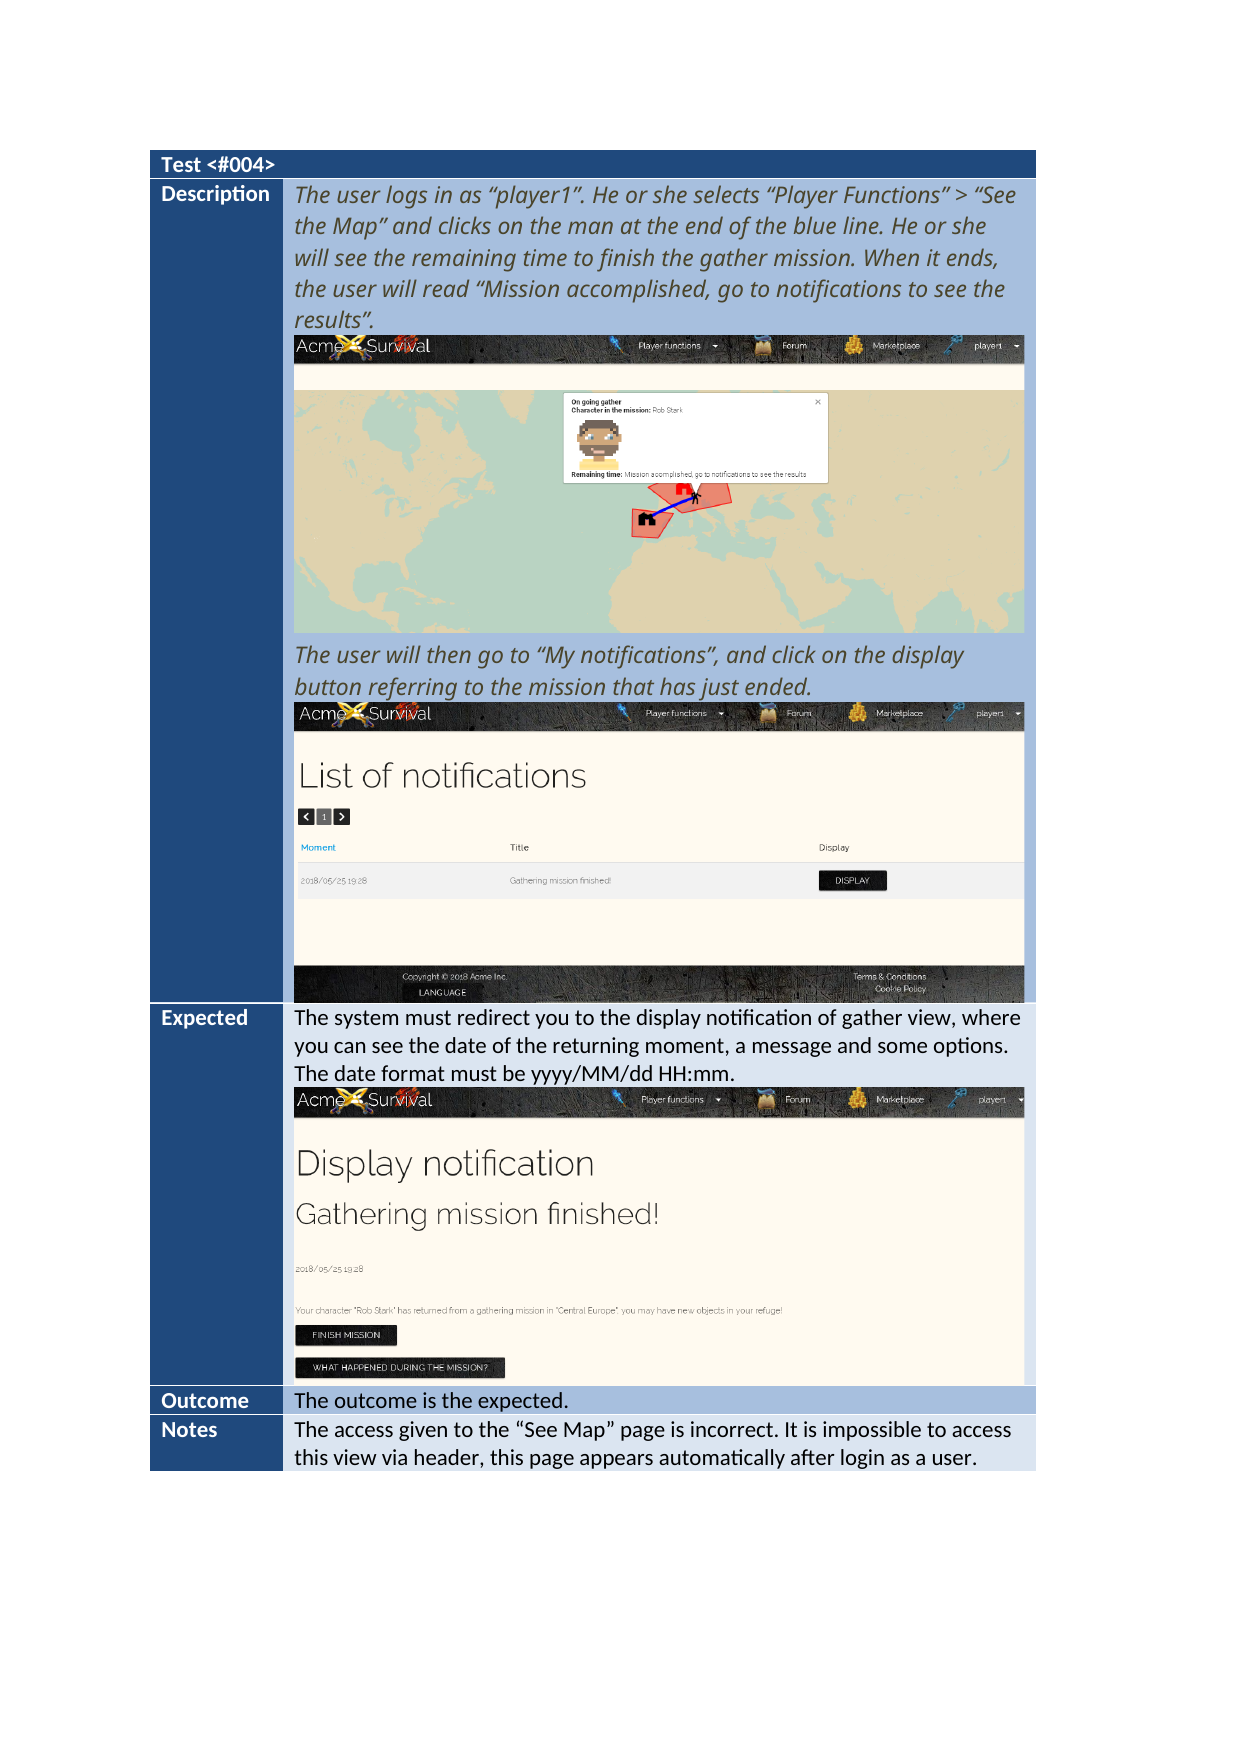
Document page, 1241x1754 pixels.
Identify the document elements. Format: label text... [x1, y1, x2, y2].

table_cell Outcome [150, 1386, 283, 1414]
table_cell The user logs in as “player1”. He or she selects “Player Functions” > “See the Map” and clicks on the man at the end of the blue line. He or she will see the remaining time to finish the gather mission. When it ends, the user will read “Mission accomplished, go to notifications to see the results”. The user will then go to “My notifications”, and click on the display button referring to the mission that has just ended. [283, 179, 1036, 1002]
table_cell The access given to the “See Map” page is incorrect. It is impossible to access this view via header, this page appears automatically after login as a user. [283, 1415, 1036, 1471]
table_cell Notes [150, 1415, 283, 1471]
table_cell The outcome is the expected. [283, 1386, 1036, 1414]
picture [294, 1087, 1025, 1386]
table_cell Expected [150, 1004, 283, 1385]
picture [294, 335, 1025, 633]
table_header Test <#004> [150, 150, 1036, 178]
table_cell Description [150, 179, 283, 1002]
table_cell The system must redirect you to the display notification of gather view, where you can see the date of the returning moment, a message and some options. The date format must be yyyy/MM/dd HH:mm. [283, 1004, 1036, 1385]
picture [294, 702, 1025, 1003]
